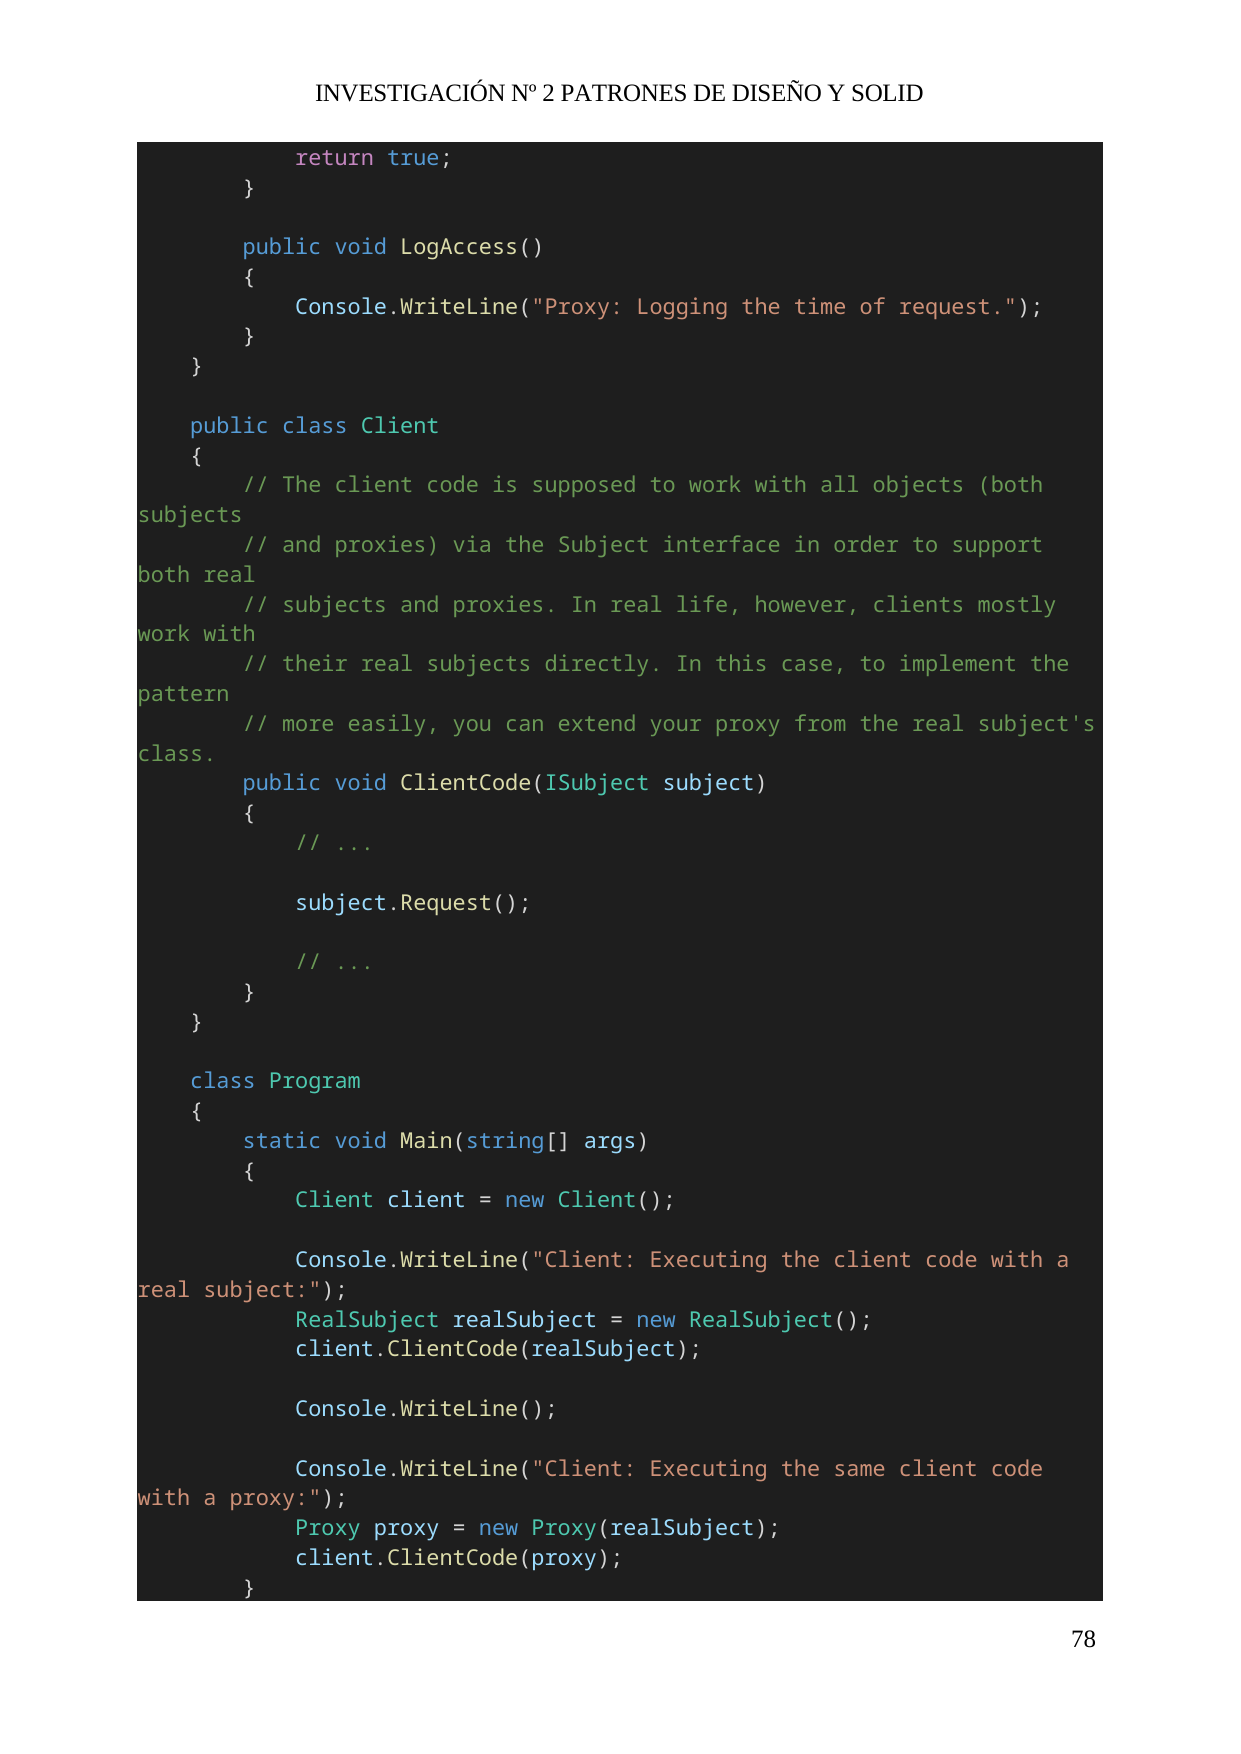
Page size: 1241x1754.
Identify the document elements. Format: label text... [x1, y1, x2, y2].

text // more easily, you can extend your proxy from the real subject's class. [137, 708, 1103, 767]
text static void Main(string[] args) [137, 1125, 1103, 1154]
text Console.WriteLine("Client: Executing the same client code with a proxy:"); [137, 1452, 1103, 1512]
text { [137, 261, 1103, 291]
text { [137, 1095, 1103, 1125]
text client.ClientCode(proxy); [137, 1542, 1103, 1572]
text public class Client [137, 410, 1103, 439]
text // and proxies) via the Subject interface in order to support both real [137, 529, 1103, 588]
text // their real subjects directly. In this case, to implement the pattern [137, 648, 1103, 708]
text class Program [137, 1065, 1103, 1095]
text Console.WriteLine("Proxy: Logging the time of request."); [137, 291, 1103, 320]
text Console.WriteLine("Client: Executing the client code with a real subject:"); [137, 1244, 1103, 1303]
text } [137, 171, 1103, 201]
text } [137, 1572, 1103, 1601]
text // The client code is supposed to work with all objects (both subjects [137, 469, 1103, 529]
text RealSubject realSubject = new RealSubject(); [137, 1303, 1103, 1333]
text public void ClientCode(ISubject subject) [137, 767, 1103, 797]
text } [137, 976, 1103, 1006]
text } [137, 320, 1103, 350]
text { [137, 797, 1103, 827]
text // ... [137, 946, 1103, 976]
text } [137, 350, 1103, 380]
text { [137, 439, 1103, 469]
text Proxy proxy = new Proxy(realSubject); [137, 1512, 1103, 1542]
text Console.WriteLine(); [137, 1393, 1103, 1423]
text Client client = new Client(); [137, 1184, 1103, 1214]
text client.ClientCode(realSubject); [137, 1333, 1103, 1363]
text return true; [137, 142, 1103, 171]
text // ... [137, 827, 1103, 857]
text // subjects and proxies. In real life, however, clients mostly work with [137, 588, 1103, 648]
text { [137, 1154, 1103, 1184]
text } [137, 1006, 1103, 1035]
text subject.Request(); [137, 886, 1103, 916]
text public void LogAccess() [137, 231, 1103, 261]
